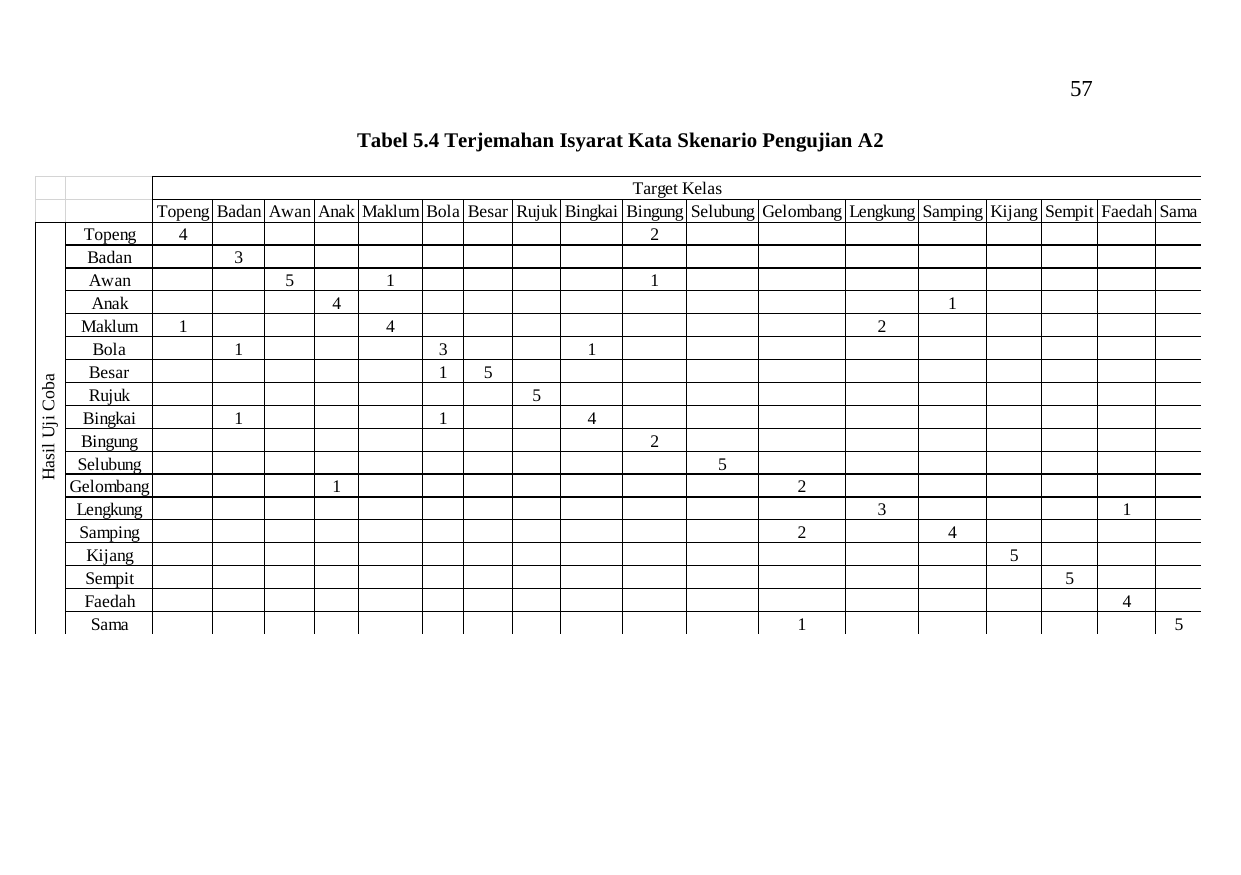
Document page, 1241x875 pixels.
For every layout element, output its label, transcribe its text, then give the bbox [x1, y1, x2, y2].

list Tabel 5.4 Terjemahan Isyarat Kata Skenario Pengujian A2 [148, 128, 1092, 152]
